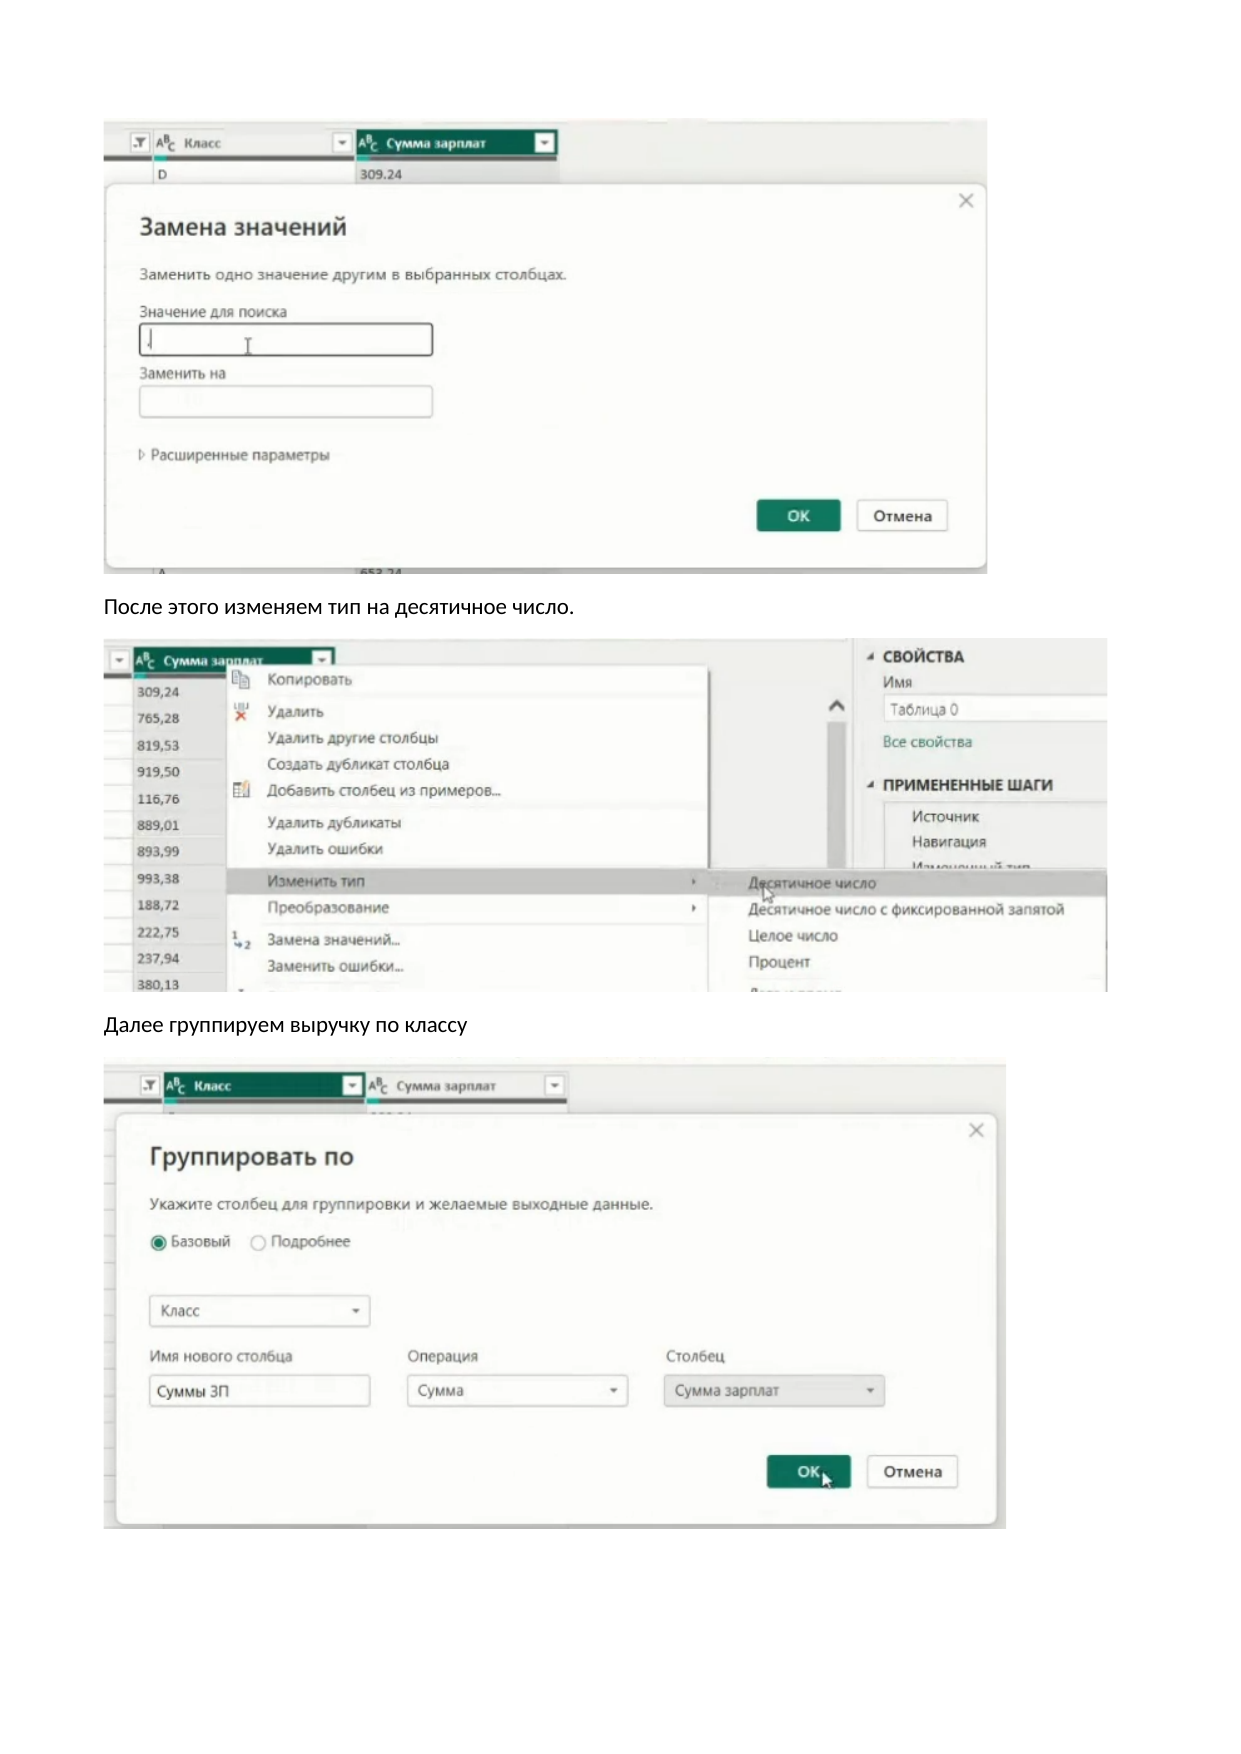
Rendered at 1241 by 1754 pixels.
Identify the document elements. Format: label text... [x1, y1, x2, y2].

text Далее группируем выручку по классу [103, 1010, 1152, 1038]
picture [103, 1057, 1007, 1529]
picture [103, 118, 988, 574]
picture [103, 638, 1108, 992]
text После этого изменяем тип на десятичное число. [103, 592, 1152, 620]
